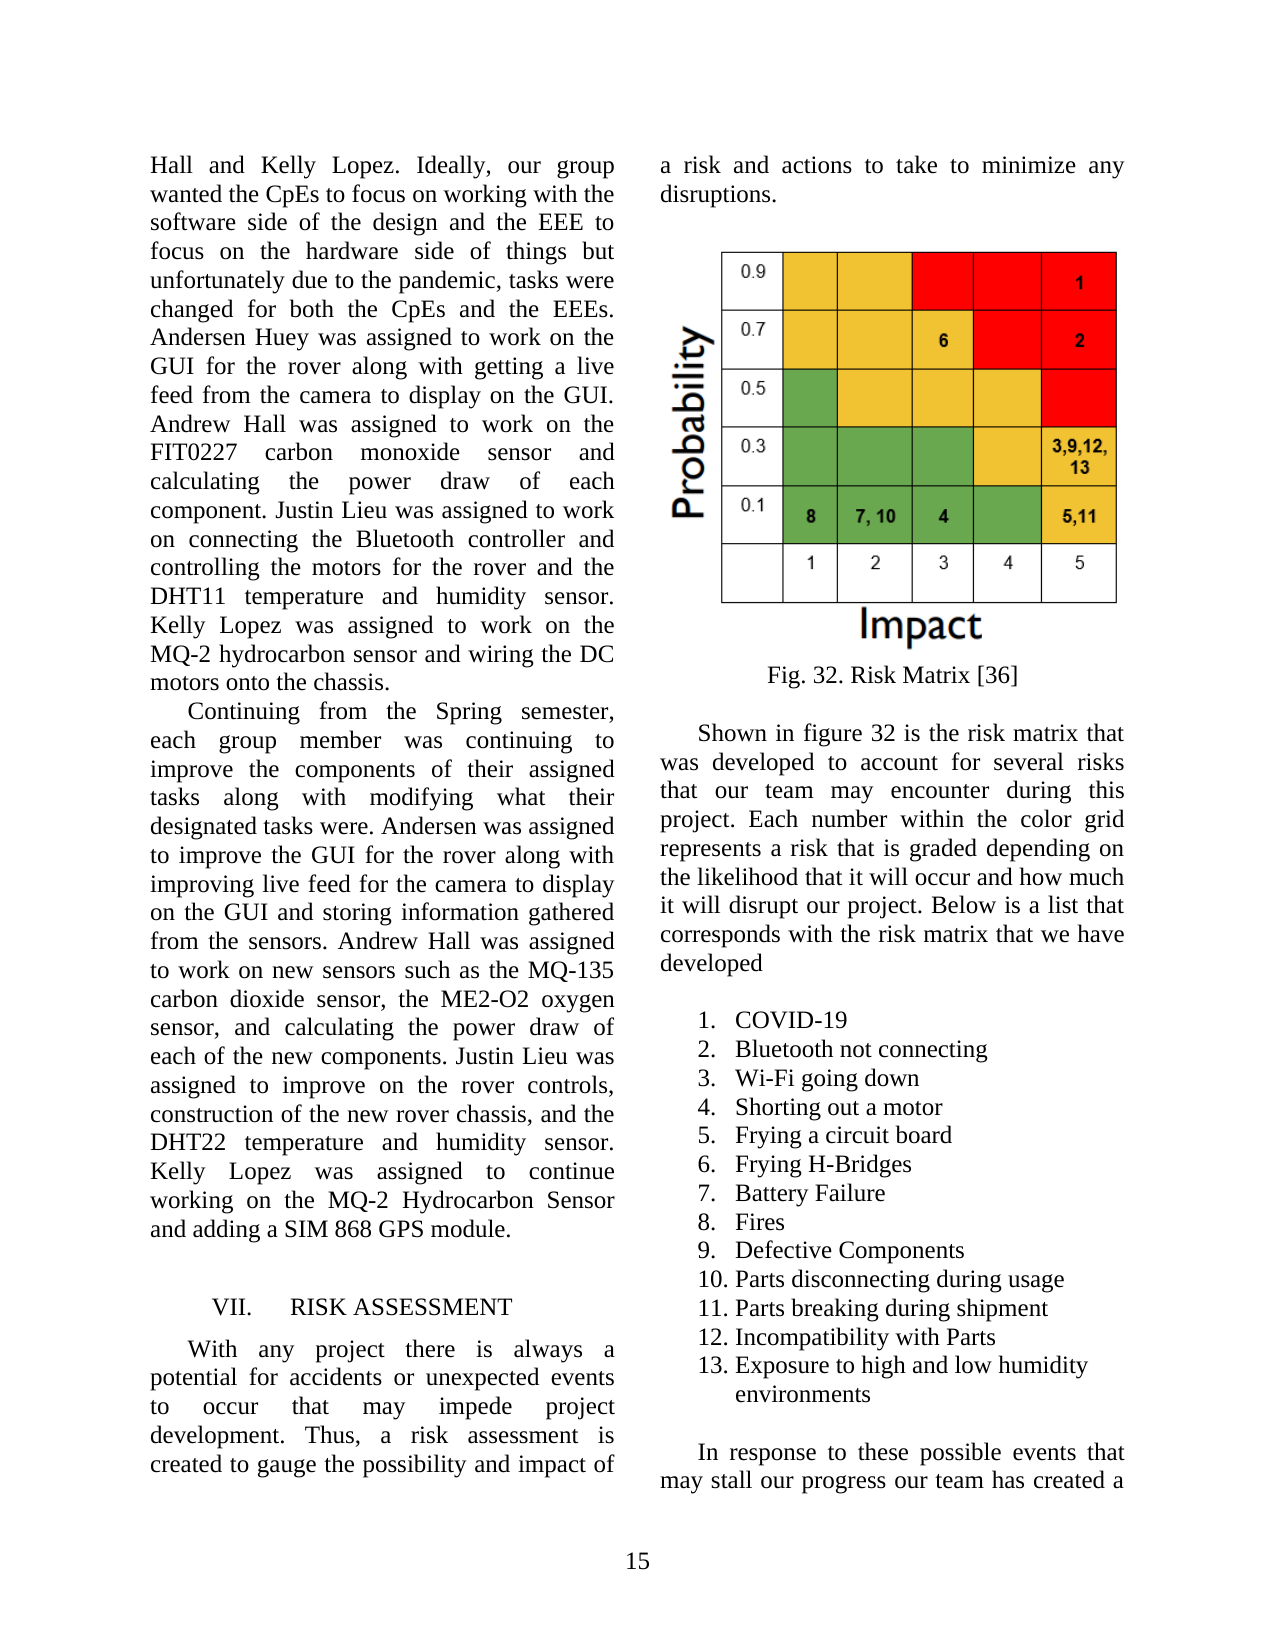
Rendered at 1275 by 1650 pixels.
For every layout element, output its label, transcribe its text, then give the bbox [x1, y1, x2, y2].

list Exposure to high and low humidity environments [697, 1351, 1125, 1408]
text With any project there is always a potential for accidents or unexpected events to occur that may impede project development. Thus, a risk assessment is created to gauge the possibility and impact of a risk and actions to take to minimize any disruptions. [660, 150, 1125, 207]
list Bluetooth not connecting [697, 1034, 1125, 1063]
list Shorting out a motor [697, 1092, 1125, 1121]
picture [660, 236, 1125, 661]
list Parts breaking during shipment [697, 1293, 1125, 1322]
list Wi-Fi going down [697, 1063, 1125, 1092]
text RISK ASSESSMENT [150, 1292, 615, 1321]
text Continuing from the Spring semester, each group member was continuing to improve the components of their assigned tasks along with modifying what their designated tasks were. Andersen was assigned to improve the GUI for the rover along with improving live feed for the camera to display on the GUI and storing information gathered from the sensors. Andrew Hall was assigned to work on new sensors such as the MQ-135 carbon dioxide sensor, the ME2-O2 oxygen sensor, and calculating the power draw of each of the new components. Justin Lieu was assigned to improve on the rover controls, construction of the new rover chassis, and the DHT22 temperature and humidity sensor. Kelly Lopez was assigned to continue working on the MQ-2 Hydrocarbon Sensor and adding a SIM 868 GPS module. [150, 696, 615, 1242]
list COVID-19 [697, 1006, 1125, 1034]
list Battery Failure [697, 1178, 1125, 1207]
text Fig. 32. Risk Matrix [660, 661, 1125, 689]
list Defective Components [697, 1236, 1125, 1264]
list Incompatibility with Parts [697, 1322, 1125, 1351]
list Frying H-Bridges [697, 1149, 1125, 1178]
text Shown in figure 32 is the risk matrix that was developed to account for several risks that our team may encounter during this project. Each number within the color grid represents a risk that is graded depending on the likelihood that it will occur and how much it will disrupt our project. Below is a list that corresponds with the risk matrix that we have developed [660, 718, 1125, 977]
list Parts disconnecting during usage [697, 1264, 1125, 1293]
text With any project there is always a potential for accidents or unexpected events to occur that may impede project development. Thus, a risk assessment is created to gauge the possibility and impact of a risk and actions to take to minimize any disruptions. [150, 1334, 615, 1477]
list Fires [697, 1207, 1125, 1236]
list Frying a circuit board [697, 1121, 1125, 1149]
